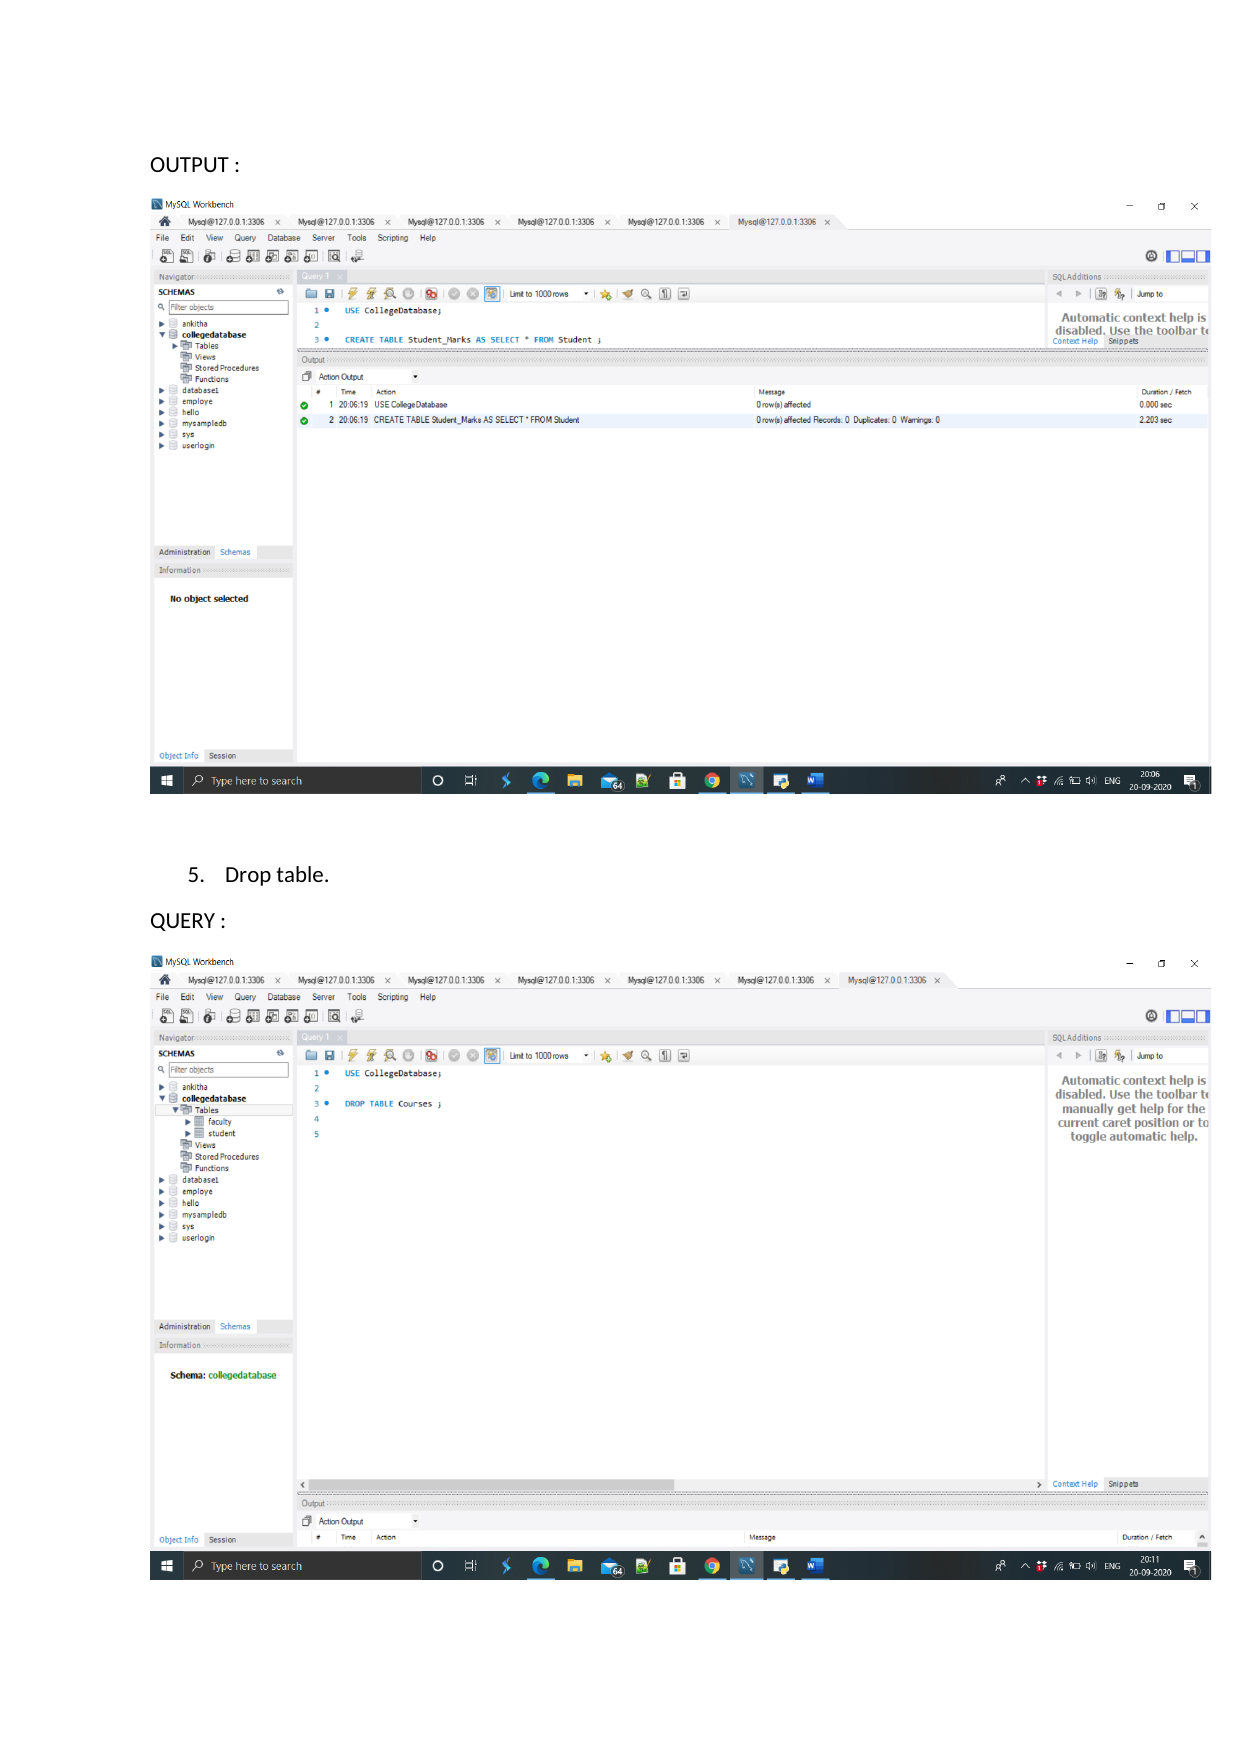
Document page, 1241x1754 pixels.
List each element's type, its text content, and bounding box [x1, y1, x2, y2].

picture [150, 953, 1212, 1580]
picture [150, 196, 1212, 794]
text OUTPUT : [150, 150, 1090, 178]
list Drop table. [187, 860, 1090, 888]
text QUERY : [150, 907, 1090, 934]
